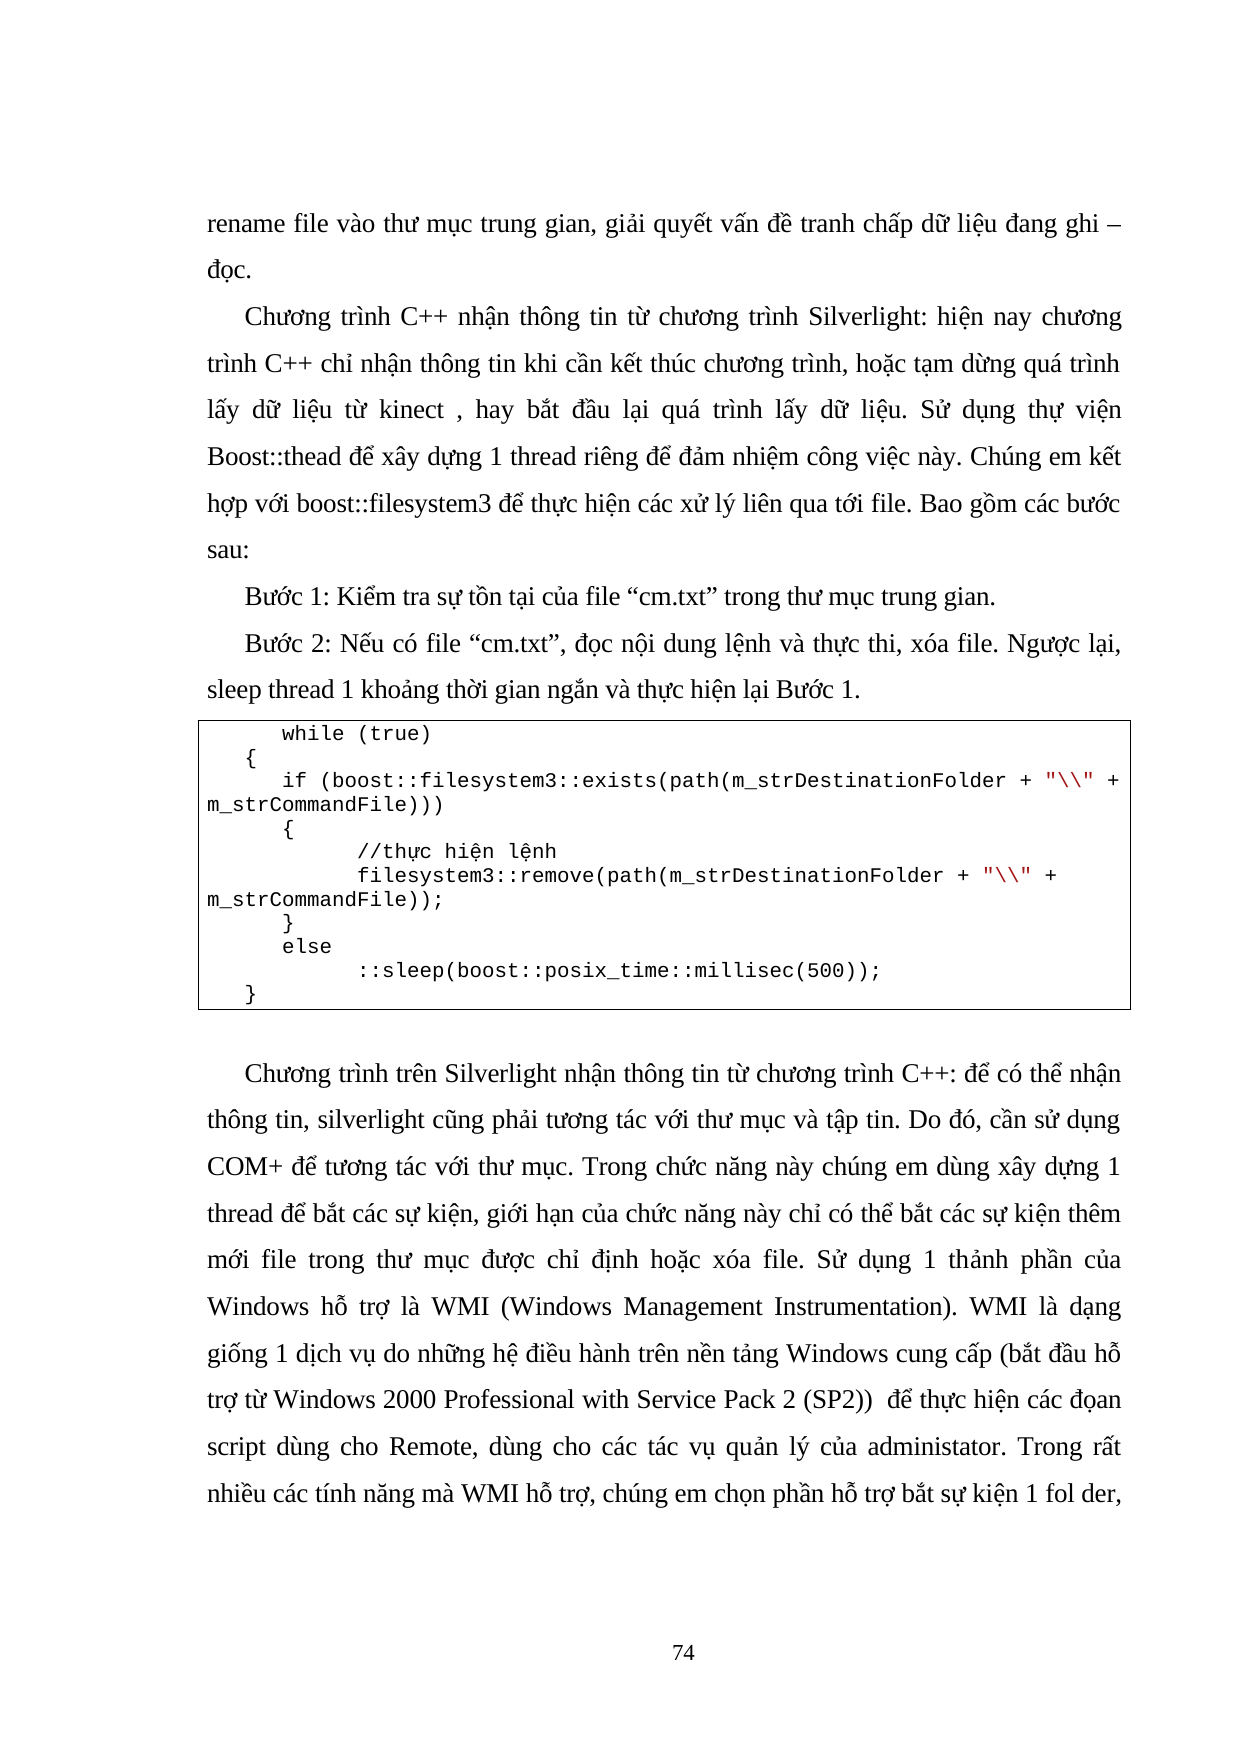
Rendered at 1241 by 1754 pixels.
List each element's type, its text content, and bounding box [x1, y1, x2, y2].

text } [207, 912, 1122, 936]
text Bước 1: Kiểm tra sự tồn tại của file “cm.txt” trong thư mục trung gian. [207, 580, 1122, 611]
text ::sleep(boost::posix_time::millisec(500)); [207, 960, 1122, 980]
text while (true) [199, 721, 1130, 747]
text Chương trình C++ nhận thông tin từ chương trình Silverlight: hiện nay chương trình C++ chỉ nhận thông tin khi cần kết thúc chương trình, hoặc tạm dừng quá trình lấy dữ liệu từ kinect , hay bắt đầu lại quá trình lấy dữ liệu. Sử dụng thự viện Boost::thead để xây dựng 1 thread riêng để đảm nhiệm công việc này. Chúng em kết hợp với boost::filesystem3 để thực hiện các xử lý liên qua tới file. Bao gồm các bước sau: [207, 300, 1122, 564]
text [207, 207, 1122, 284]
text } [199, 980, 1130, 1009]
text Bước 2: Nếu có file “cm.txt”, đọc nội dung lệnh và thực thi, xóa file. Ngược lại, sleep thread 1 khoảng thời gian ngắn và thực hiện lại Bước 1. [207, 627, 1122, 704]
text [207, 1057, 1122, 1508]
text { [207, 747, 1122, 771]
text //thực hiện lệnh [207, 841, 1122, 865]
text { [207, 818, 1122, 841]
text filesystem3::remove(path(m_strDestinationFolder + "\\" + m_strCommandFile)); [207, 865, 1122, 912]
text if (boost::filesystem3::exists(path(m_strDestinationFolder + "\\" + m_strCommandFile))) [207, 771, 1122, 818]
text else [207, 936, 1122, 960]
